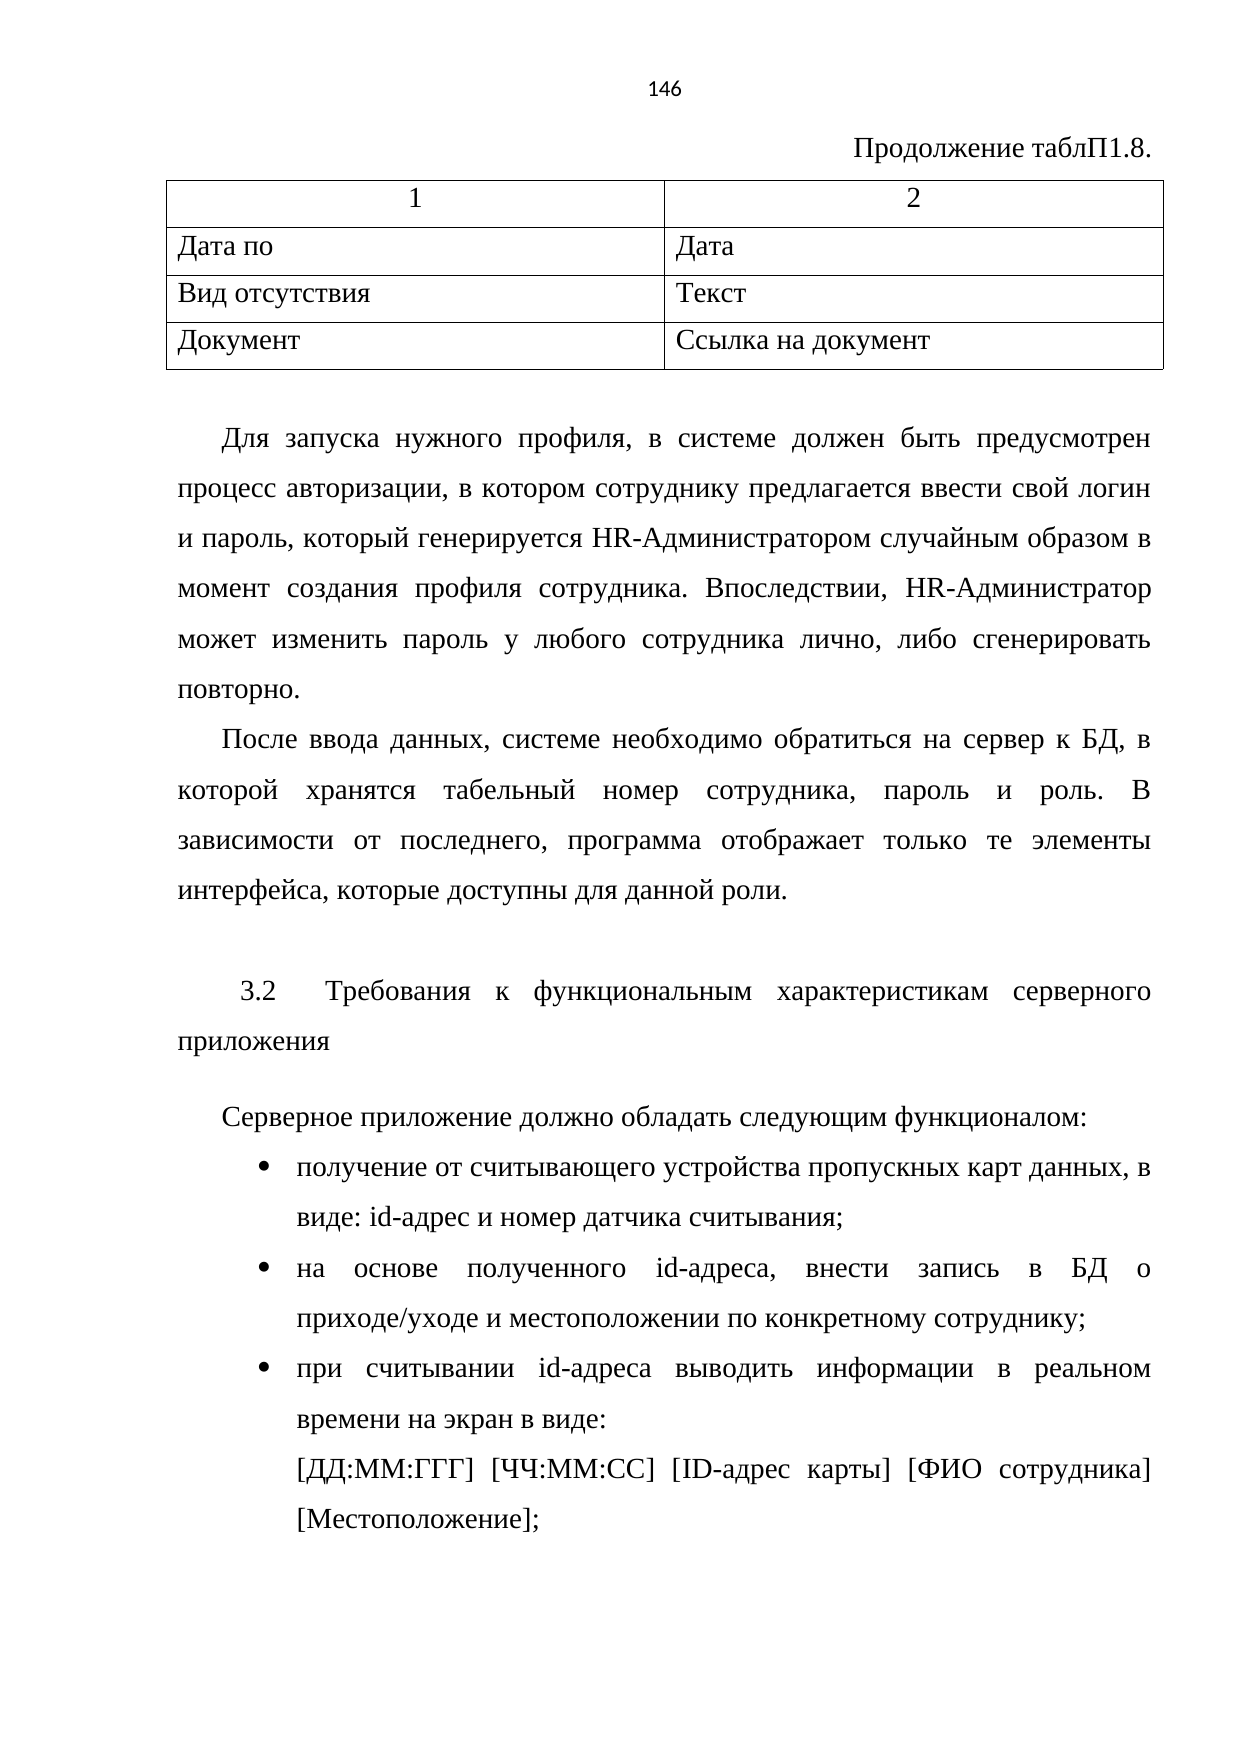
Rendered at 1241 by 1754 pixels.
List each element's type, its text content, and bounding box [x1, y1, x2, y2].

text [ДД:ММ:ГГГ] [ЧЧ:ММ:СС] [ID-адрес карты] [ФИО сотрудника] [Местоположение]; [296, 1451, 1152, 1535]
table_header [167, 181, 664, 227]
text Для запуска нужного профиля, в системе должен быть предусмотрен процесс авторизации, в котором сотруднику предлагается ввести свой логин и пароль, который генерируется HR-Администратором случайным образом в момент создания профиля сотрудника. Впоследствии, HR-Администратор может изменить пароль у любого сотрудника лично, либо сгенерировать повторно. [177, 420, 1152, 705]
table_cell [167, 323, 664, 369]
text Продолжение таблП1.8. [177, 130, 1152, 163]
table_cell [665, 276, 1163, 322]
list на основе полученного id-адреса, внести запись в БД о приходе/уходе и местоположении по конкретному сотруднику; [259, 1250, 1152, 1334]
text После ввода данных, системе необходимо обратиться на сервер к БД, в которой хранятся табельный номер сотрудника, пароль и роль. В зависимости от последнего, программа отображает только те элементы интерфейса, которые доступны для данной роли. [177, 722, 1152, 906]
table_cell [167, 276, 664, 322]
list Требования к функциональным характеристикам серверного приложения [177, 973, 1152, 1057]
text Серверное приложение должно обладать следующим функционалом: [177, 1099, 1152, 1132]
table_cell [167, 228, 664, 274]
list получение от считывающего устройства пропускных карт данных, в виде: id-адрес и номер датчика считывания; [259, 1149, 1152, 1233]
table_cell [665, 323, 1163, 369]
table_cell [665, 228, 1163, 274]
list при считывании id-адреса выводить информации в реальном времени на экран в виде: [259, 1351, 1152, 1434]
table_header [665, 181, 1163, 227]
